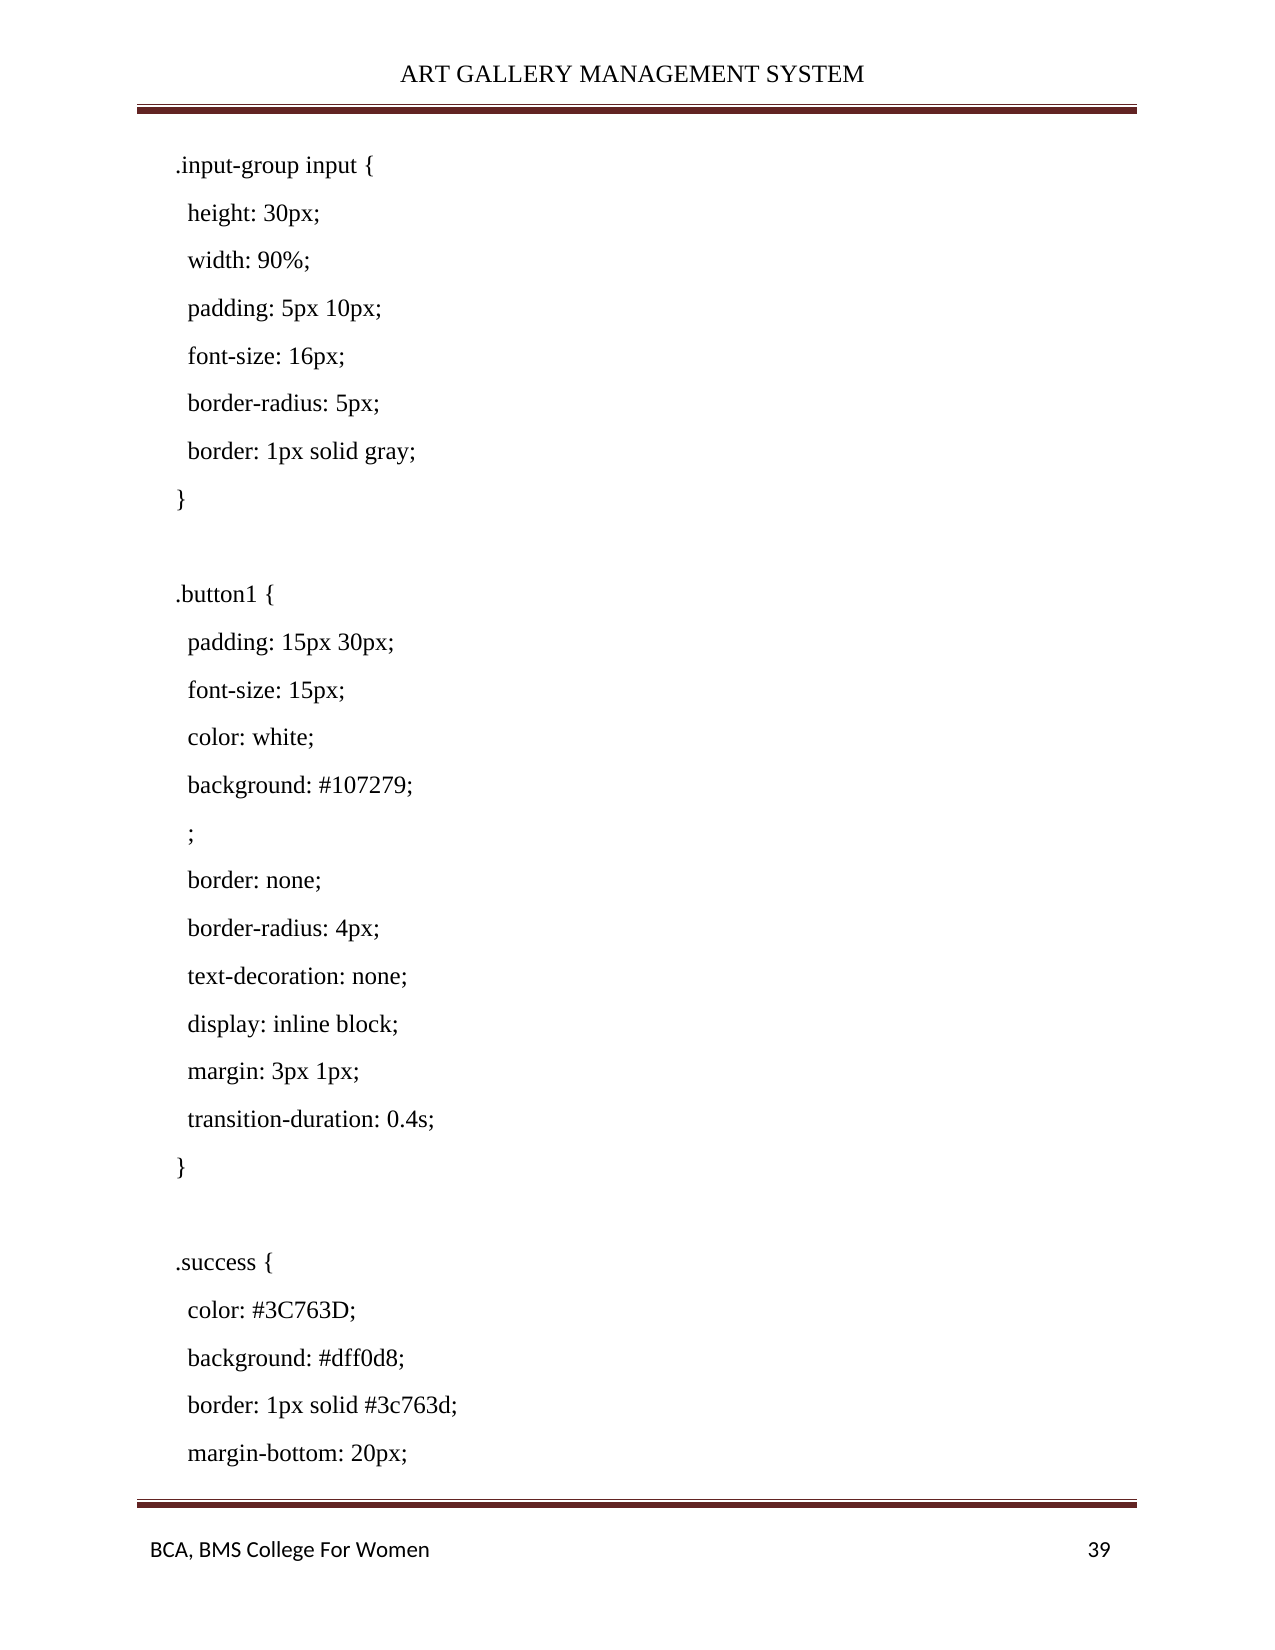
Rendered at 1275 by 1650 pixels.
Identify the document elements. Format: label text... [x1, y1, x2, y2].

text .success { [150, 1247, 1125, 1276]
text height: 30px; [150, 198, 1125, 226]
text ; [150, 818, 1125, 847]
text .button1 { [150, 579, 1125, 608]
text padding: 5px 10px; [150, 293, 1125, 322]
text display: inline block; [150, 1009, 1125, 1037]
text width: 90%; [150, 245, 1125, 274]
text background: #107279; [150, 770, 1125, 799]
text border: 1px solid gray; [150, 436, 1125, 465]
text color: #3C763D; [150, 1295, 1125, 1324]
text font-size: 15px; [150, 675, 1125, 703]
text transition-duration: 0.4s; [150, 1104, 1125, 1133]
text border-radius: 4px; [150, 913, 1125, 942]
text } [150, 1152, 1125, 1181]
text color: white; [150, 722, 1125, 751]
text border: none; [150, 866, 1125, 894]
text background: #dff0d8; [150, 1343, 1125, 1371]
text padding: 15px 30px; [150, 627, 1125, 656]
text margin: 3px 1px; [150, 1056, 1125, 1085]
text margin-bottom: 20px; [150, 1438, 1125, 1467]
text text-decoration: none; [150, 961, 1125, 990]
text .input-group input { [150, 150, 1125, 179]
text border: 1px solid #3c763d; [150, 1390, 1125, 1419]
text border-radius: 5px; [150, 388, 1125, 417]
text font-size: 16px; [150, 341, 1125, 369]
text } [150, 484, 1125, 513]
